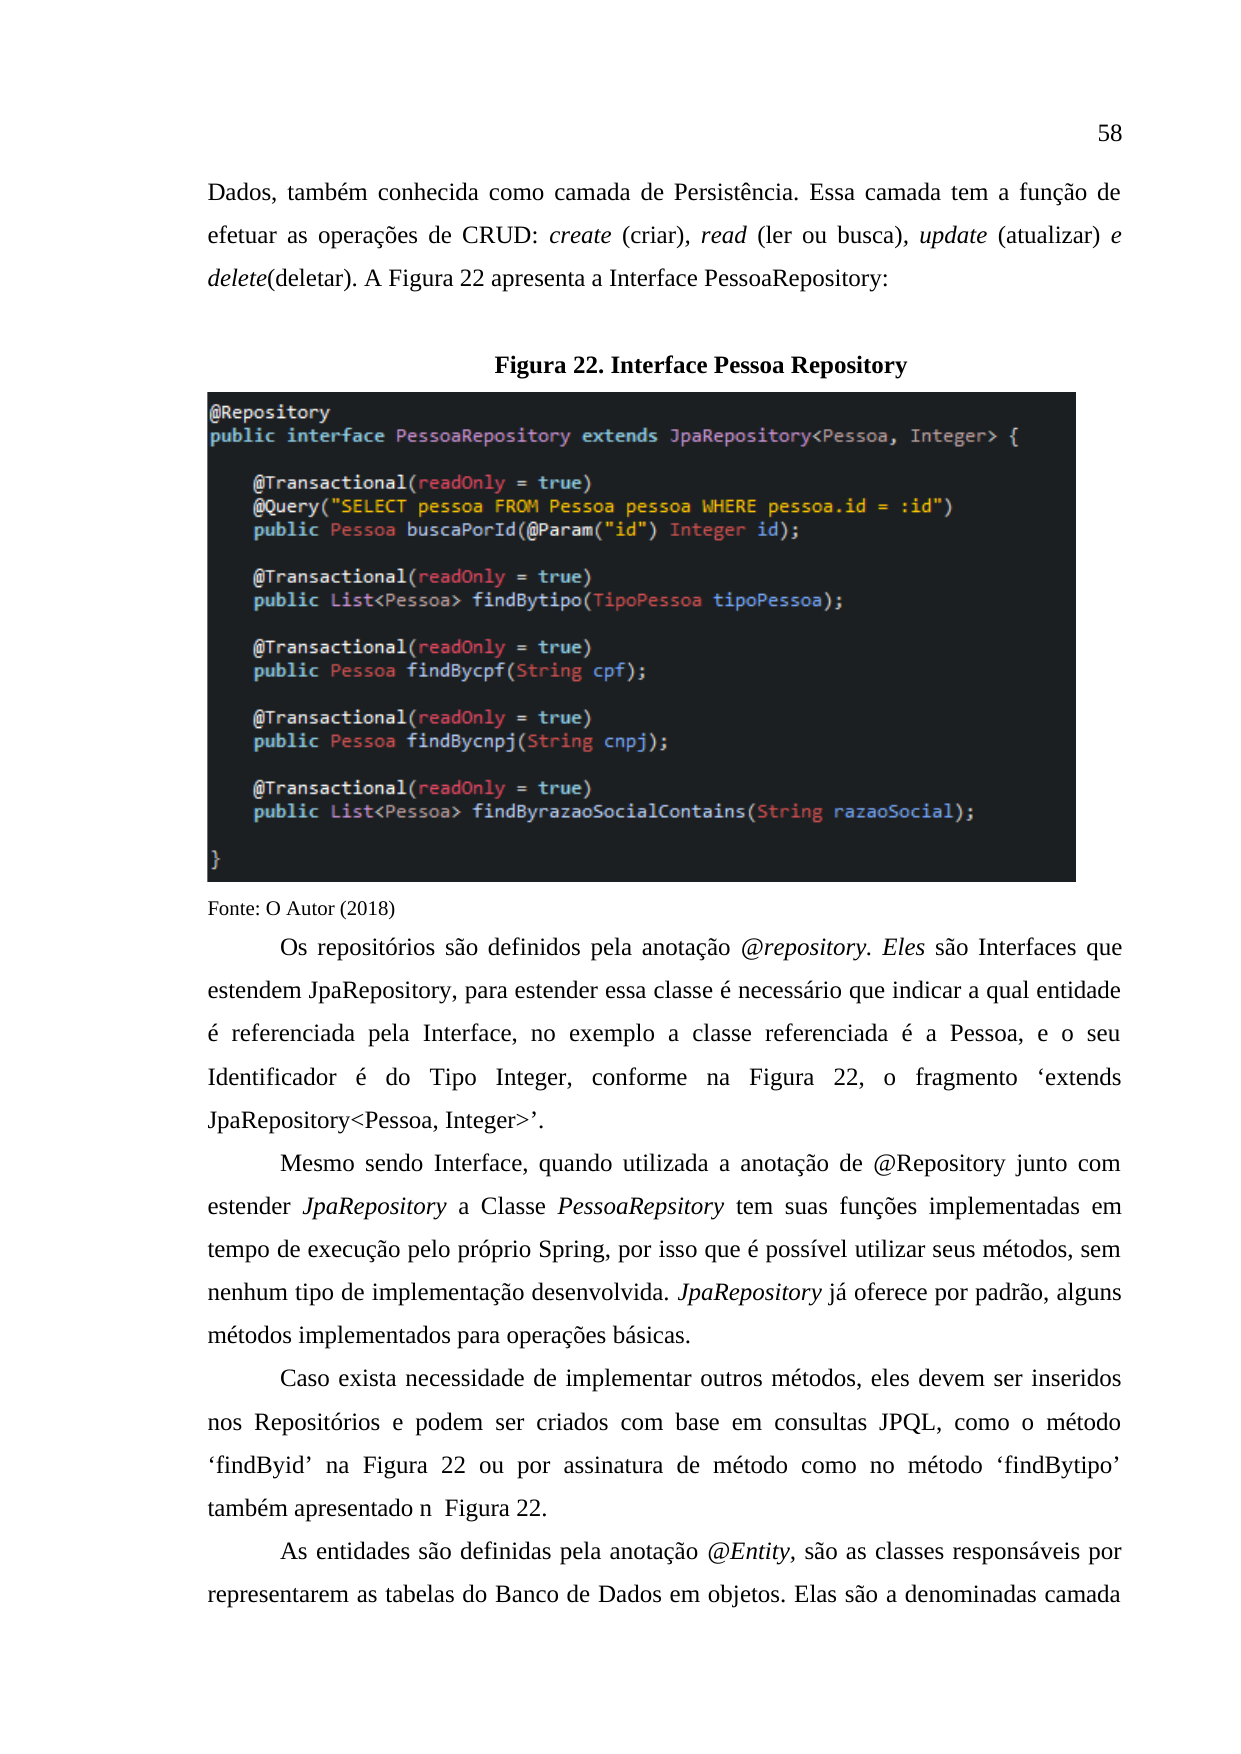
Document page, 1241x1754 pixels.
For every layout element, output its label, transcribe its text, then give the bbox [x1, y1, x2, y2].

text Os repositórios são definidos pela anotação @repository. Eles são Interfaces que estendem JpaRepository, para estender essa classe é necessário que indicar a qual entidade é referenciada pela Interface, no exemplo a classe referenciada é a Pessoa, e o seu Identificador é do Tipo Integer, conforme na Figura 22, o fragmento ‘extends JpaRepository<Pessoa, Integer>’. [207, 932, 1122, 1133]
text Mesmo sendo Interface, quando utilizada a anotação de @Repository junto com estender JpaRepository a Classe PessoaRepsitory tem suas funções implementadas em tempo de execução pelo próprio Spring, por isso que é possível utilizar seus métodos, sem nenhum tipo de implementação desenvolvida. JpaRepository já oferece por padrão, alguns métodos implementados para operações básicas. [207, 1148, 1122, 1349]
text Fonte: O Autor (2018) [207, 896, 1122, 920]
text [207, 1536, 1122, 1608]
picture [207, 392, 1076, 882]
text Caso exista necessidade de implementar outros métodos, eles devem ser inseridos nos Repositórios e podem ser criados com base em consultas JPQL, como o método ‘findByid’ na Figura 22 ou por assinatura de método como no método ‘findBytipo’ também apresentado n Figura 22. [207, 1363, 1122, 1522]
text Figura 22. Interface Pessoa Repository [207, 350, 1122, 378]
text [207, 177, 1122, 292]
